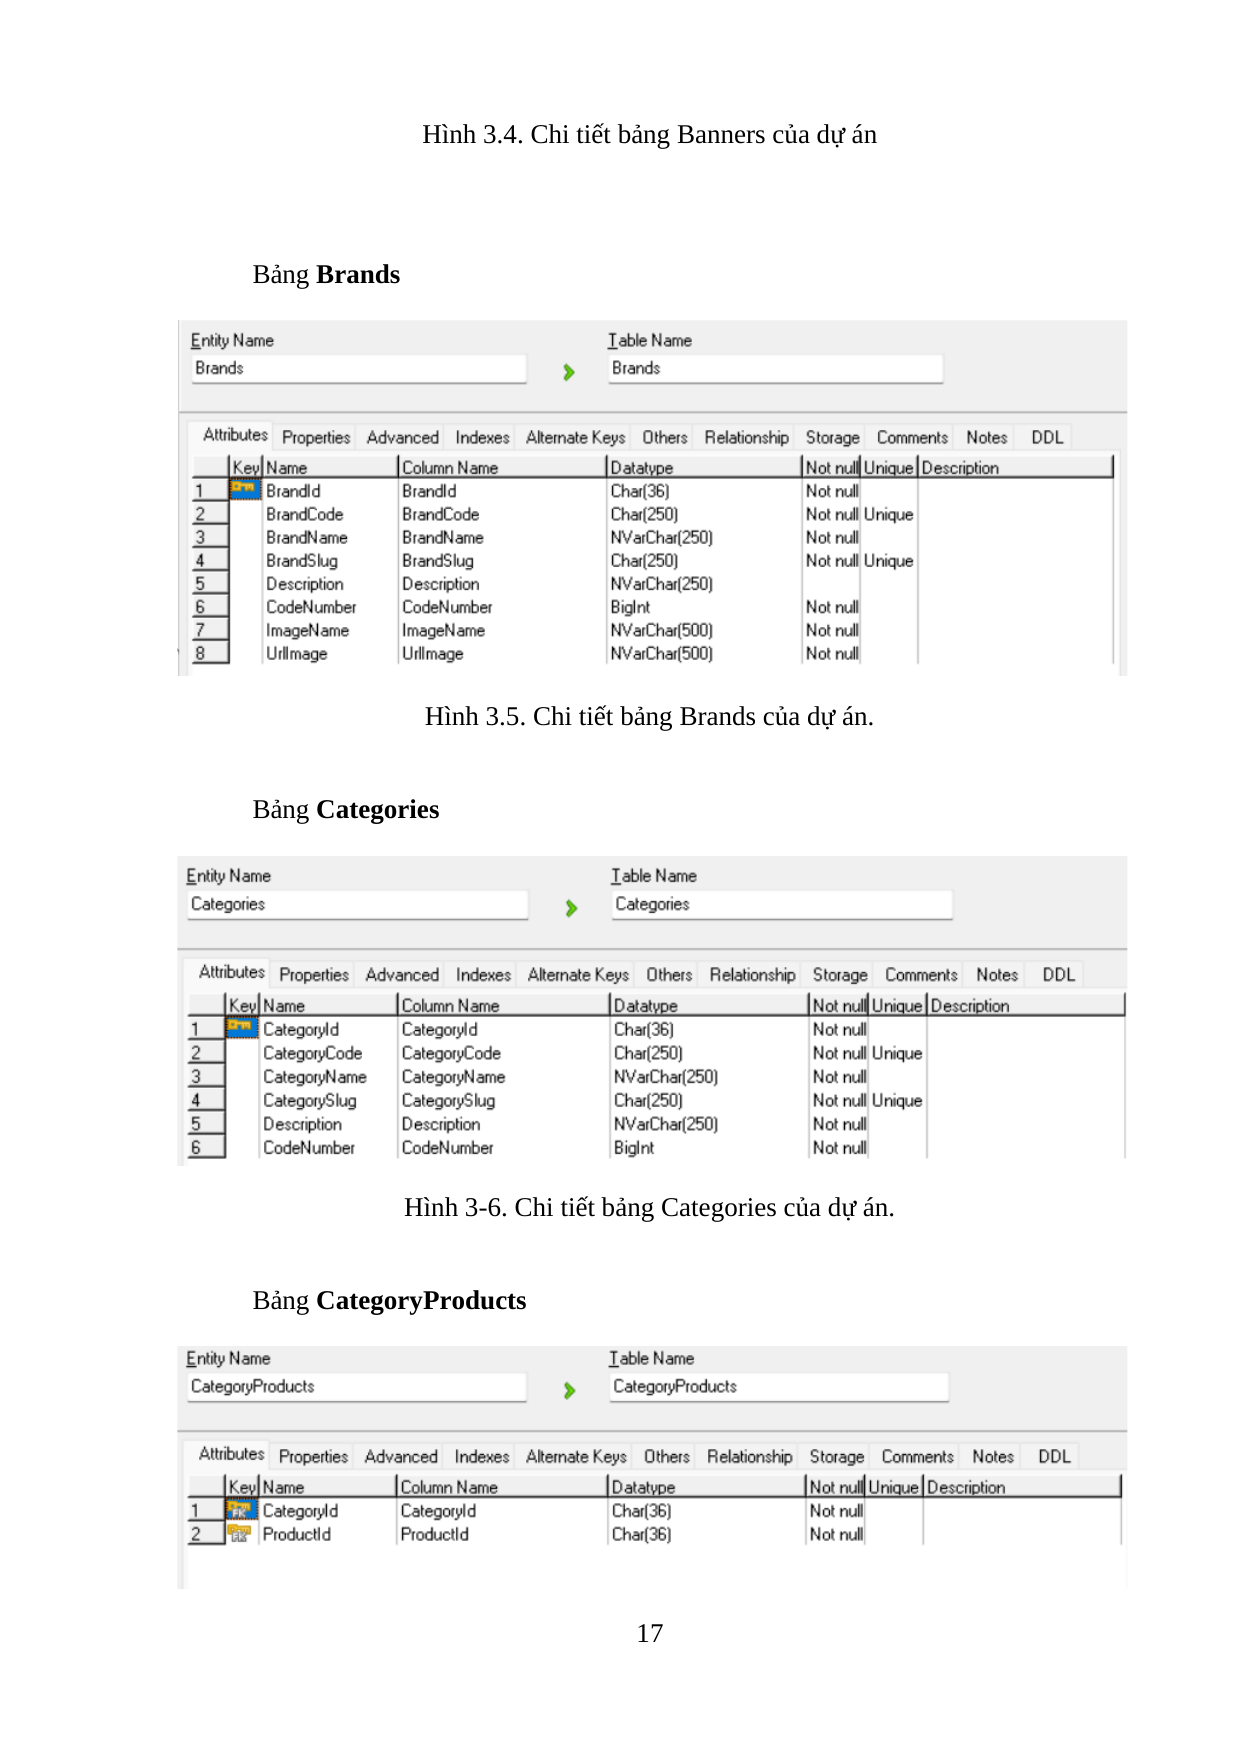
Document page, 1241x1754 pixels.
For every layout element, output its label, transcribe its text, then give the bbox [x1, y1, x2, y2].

text Bảng Categories [252, 794, 1122, 825]
subtitle Hình 3-6. Chi tiết bảng Categories của dự án. [177, 1191, 1122, 1222]
picture [177, 320, 1128, 676]
subtitle Hình 3.5. Chi tiết bảng Brands của dự án. [177, 700, 1122, 731]
text Bảng Brands [252, 258, 1122, 289]
picture [177, 856, 1128, 1166]
picture [177, 1346, 1128, 1589]
text Bảng CategoryProducts [252, 1284, 1122, 1315]
subtitle Hình 3.4. Chi tiết bảng Banners của dự án [177, 118, 1122, 149]
